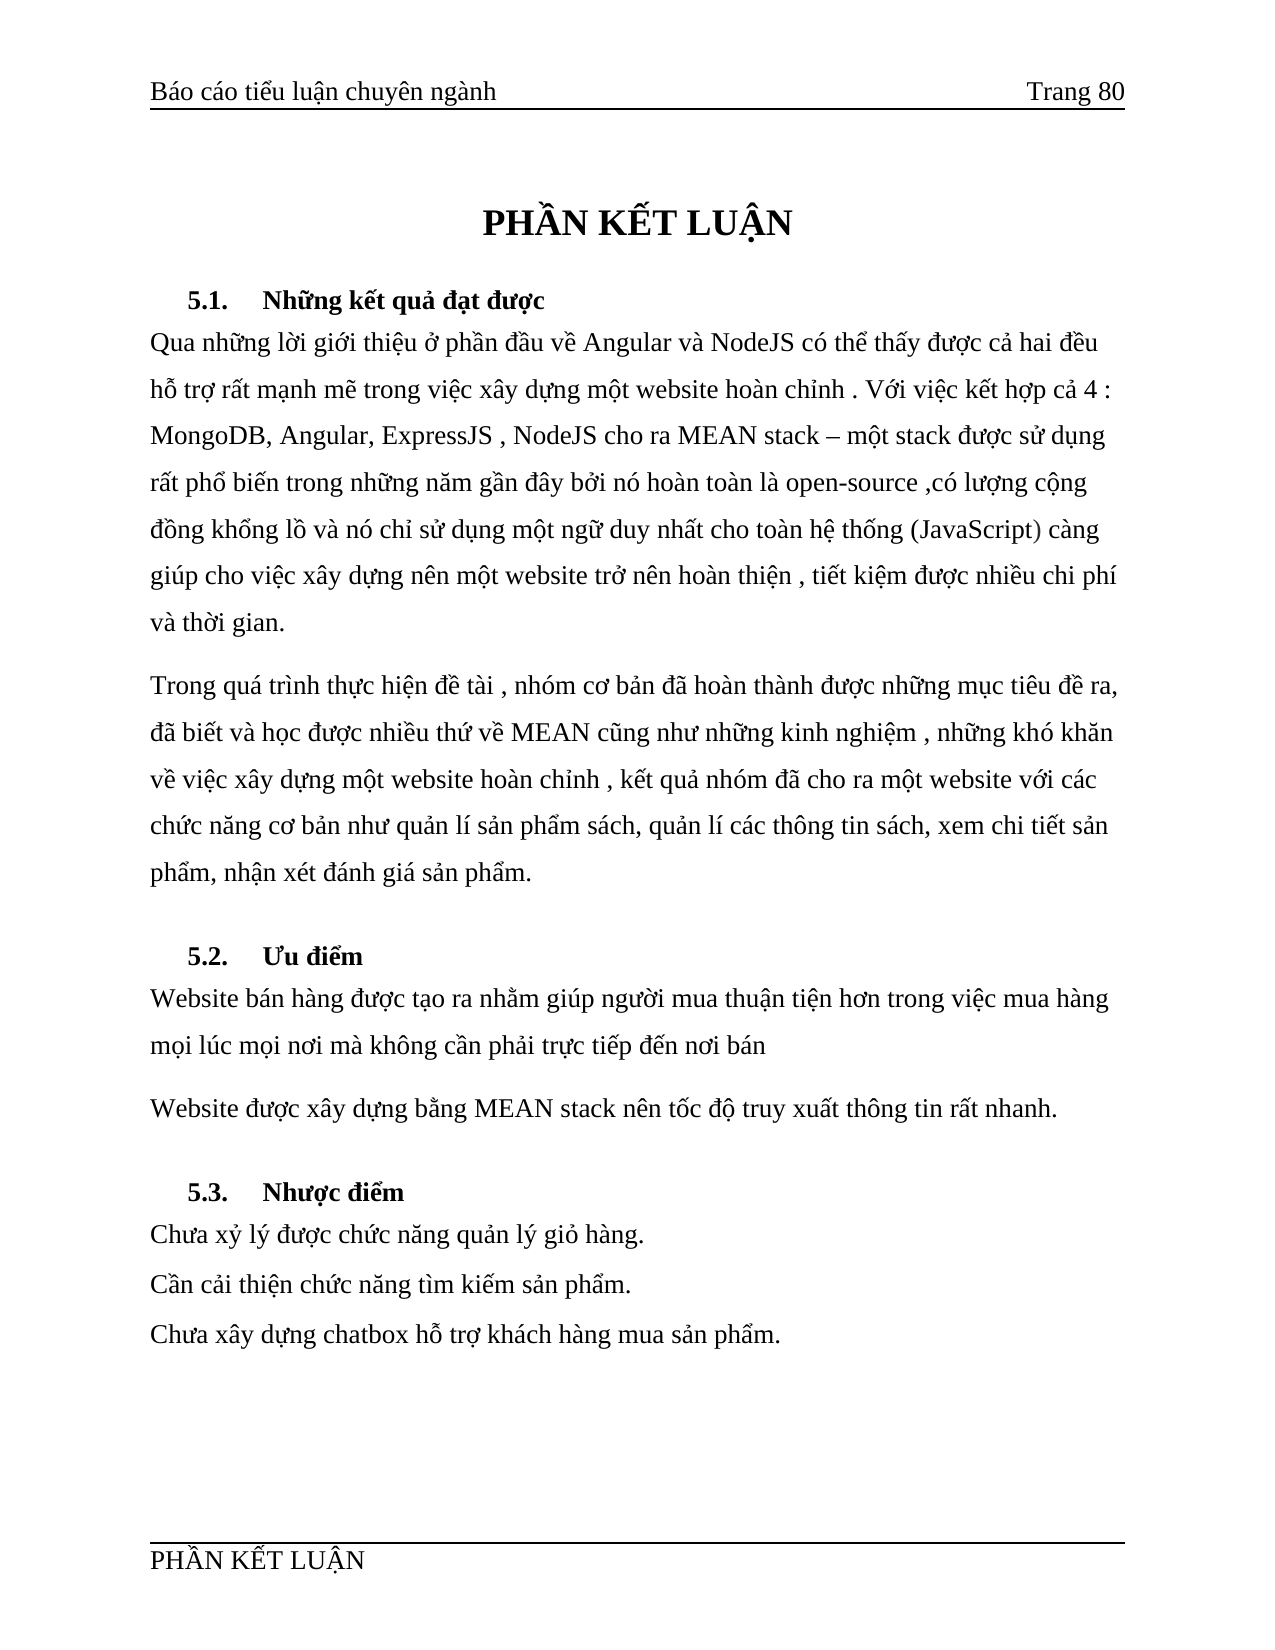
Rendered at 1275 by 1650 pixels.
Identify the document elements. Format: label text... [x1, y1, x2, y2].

text Chưa xây dựng chatbox hỗ trợ khách hàng mua sản phẩm. [150, 1319, 1125, 1350]
subtitle Nhược điểm [187, 1176, 1125, 1207]
subtitle Những kết quả đạt được [187, 284, 1125, 315]
subtitle Ưu điểm [187, 940, 1125, 971]
text Chưa xỷ lý được chức năng quản lý giỏ hàng. [150, 1218, 1125, 1249]
text PHẦN KẾT LUẬN [150, 200, 1125, 243]
text Qua những lời giới thiệu ở phần đầu về Angular và NodeJS có thể thấy được cả hai đều hỗ trợ rất mạnh mẽ trong việc xây dựng một website hoàn chỉnh . Với việc kết hợp cả 4 : MongoDB, Angular, ExpressJS , NodeJS cho ra MEAN stack – một stack được sử dụng rất phổ biến trong những năm gần đây bởi nó hoàn toàn là open-source ,có lượng cộng đồng khổng lồ và nó chỉ sử dụng một ngữ duy nhất cho toàn hệ thống (JavaScript) càng giúp cho việc xây dựng nên một website trở nên hoàn thiện , tiết kiệm được nhiều chi phí và thời gian. [150, 326, 1125, 637]
text Cần cải thiện chức năng tìm kiếm sản phẩm. [150, 1268, 1125, 1299]
text Trong quá trình thực hiện đề tài , nhóm cơ bản đã hoàn thành được những mục tiêu đề ra, đã biết và học được nhiều thứ về MEAN cũng như những kinh nghiệm , những khó khăn về việc xây dựng một website hoàn chỉnh , kết quả nhóm đã cho ra một website với các chức năng cơ bản như quản lí sản phẩm sách, quản lí các thông tin sách, xem chi tiết sản phẩm, nhận xét đánh giá sản phẩm. [150, 669, 1125, 887]
text Website bán hàng được tạo ra nhằm giúp người mua thuận tiện hơn trong việc mua hàng mọi lúc mọi nơi mà không cần phải trực tiếp đến nơi bán [150, 982, 1125, 1060]
text Website được xây dựng bằng MEAN stack nên tốc độ truy xuất thông tin rất nhanh. [150, 1092, 1125, 1123]
